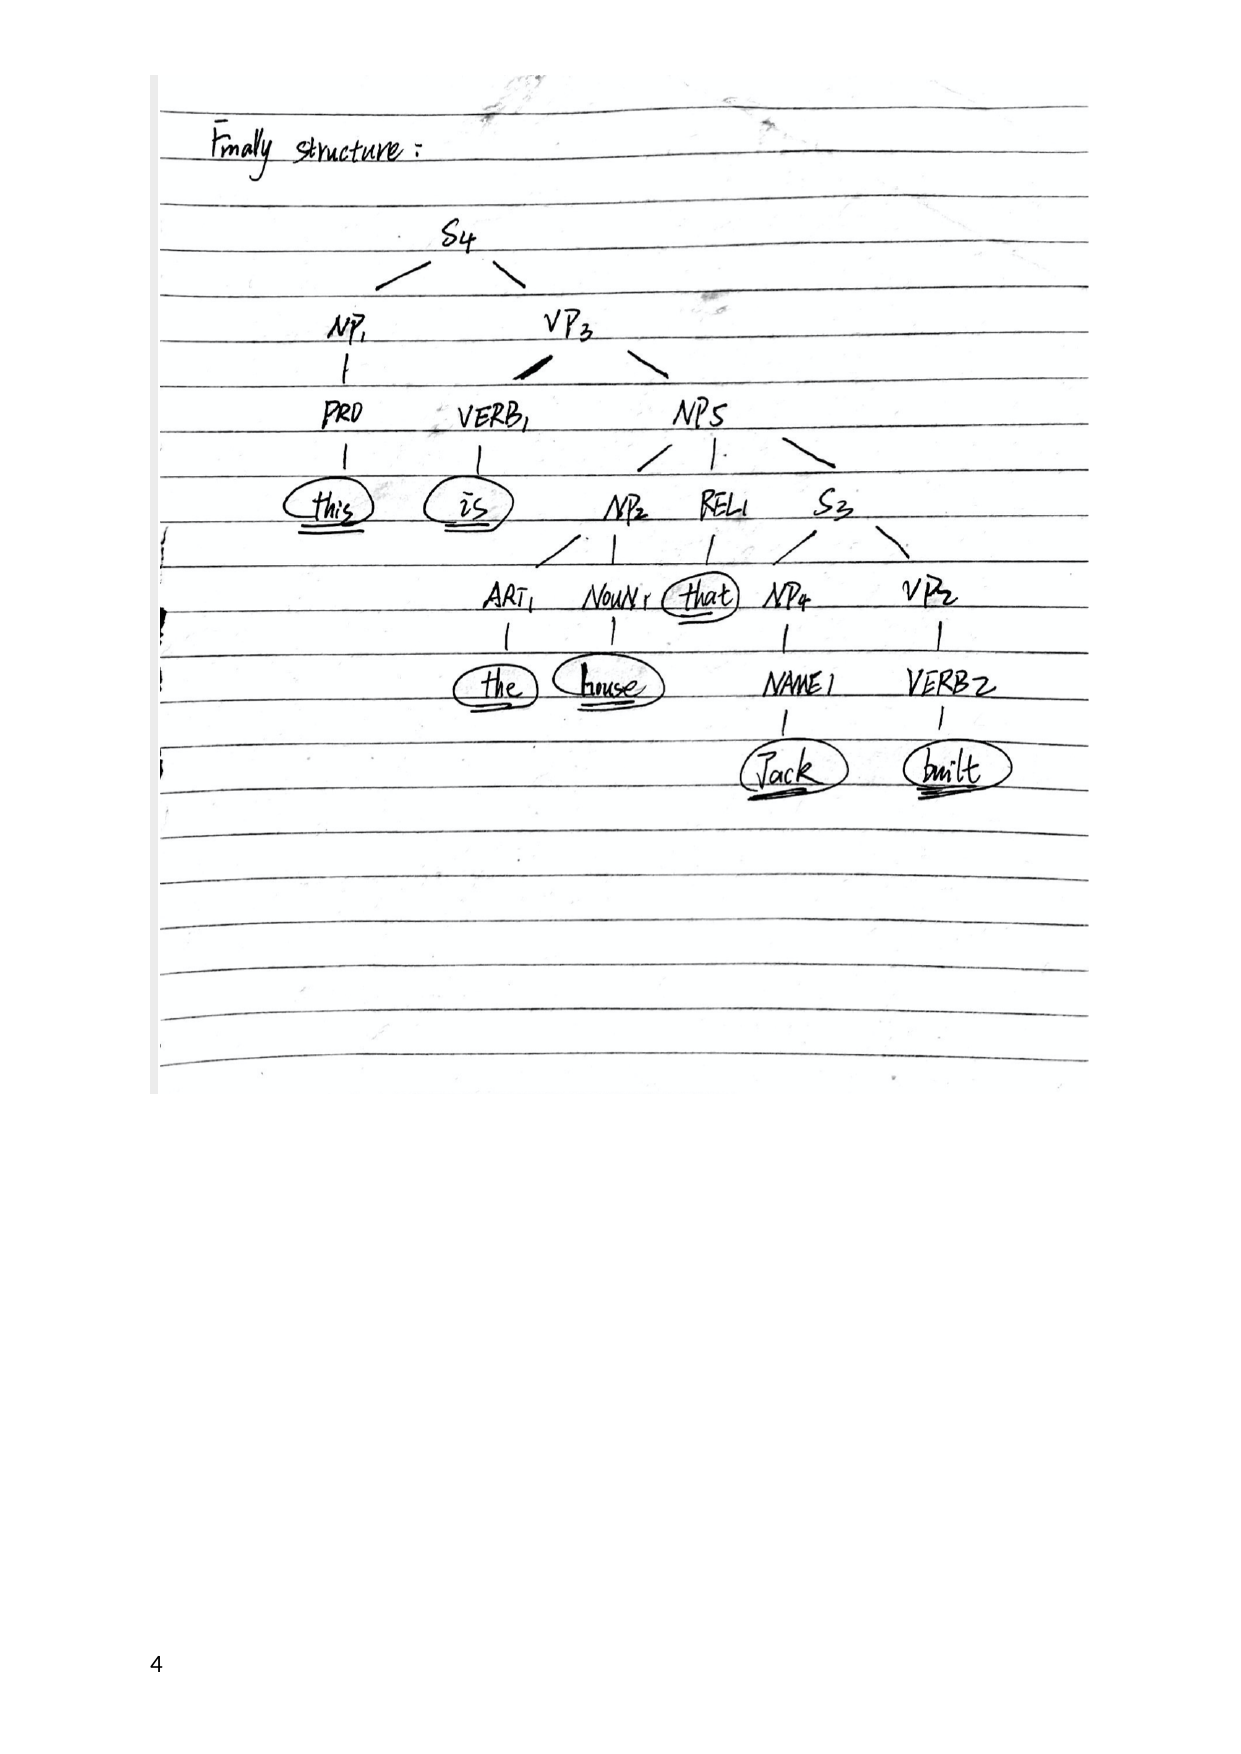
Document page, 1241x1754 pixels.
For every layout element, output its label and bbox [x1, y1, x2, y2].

picture [150, 75, 1091, 1094]
